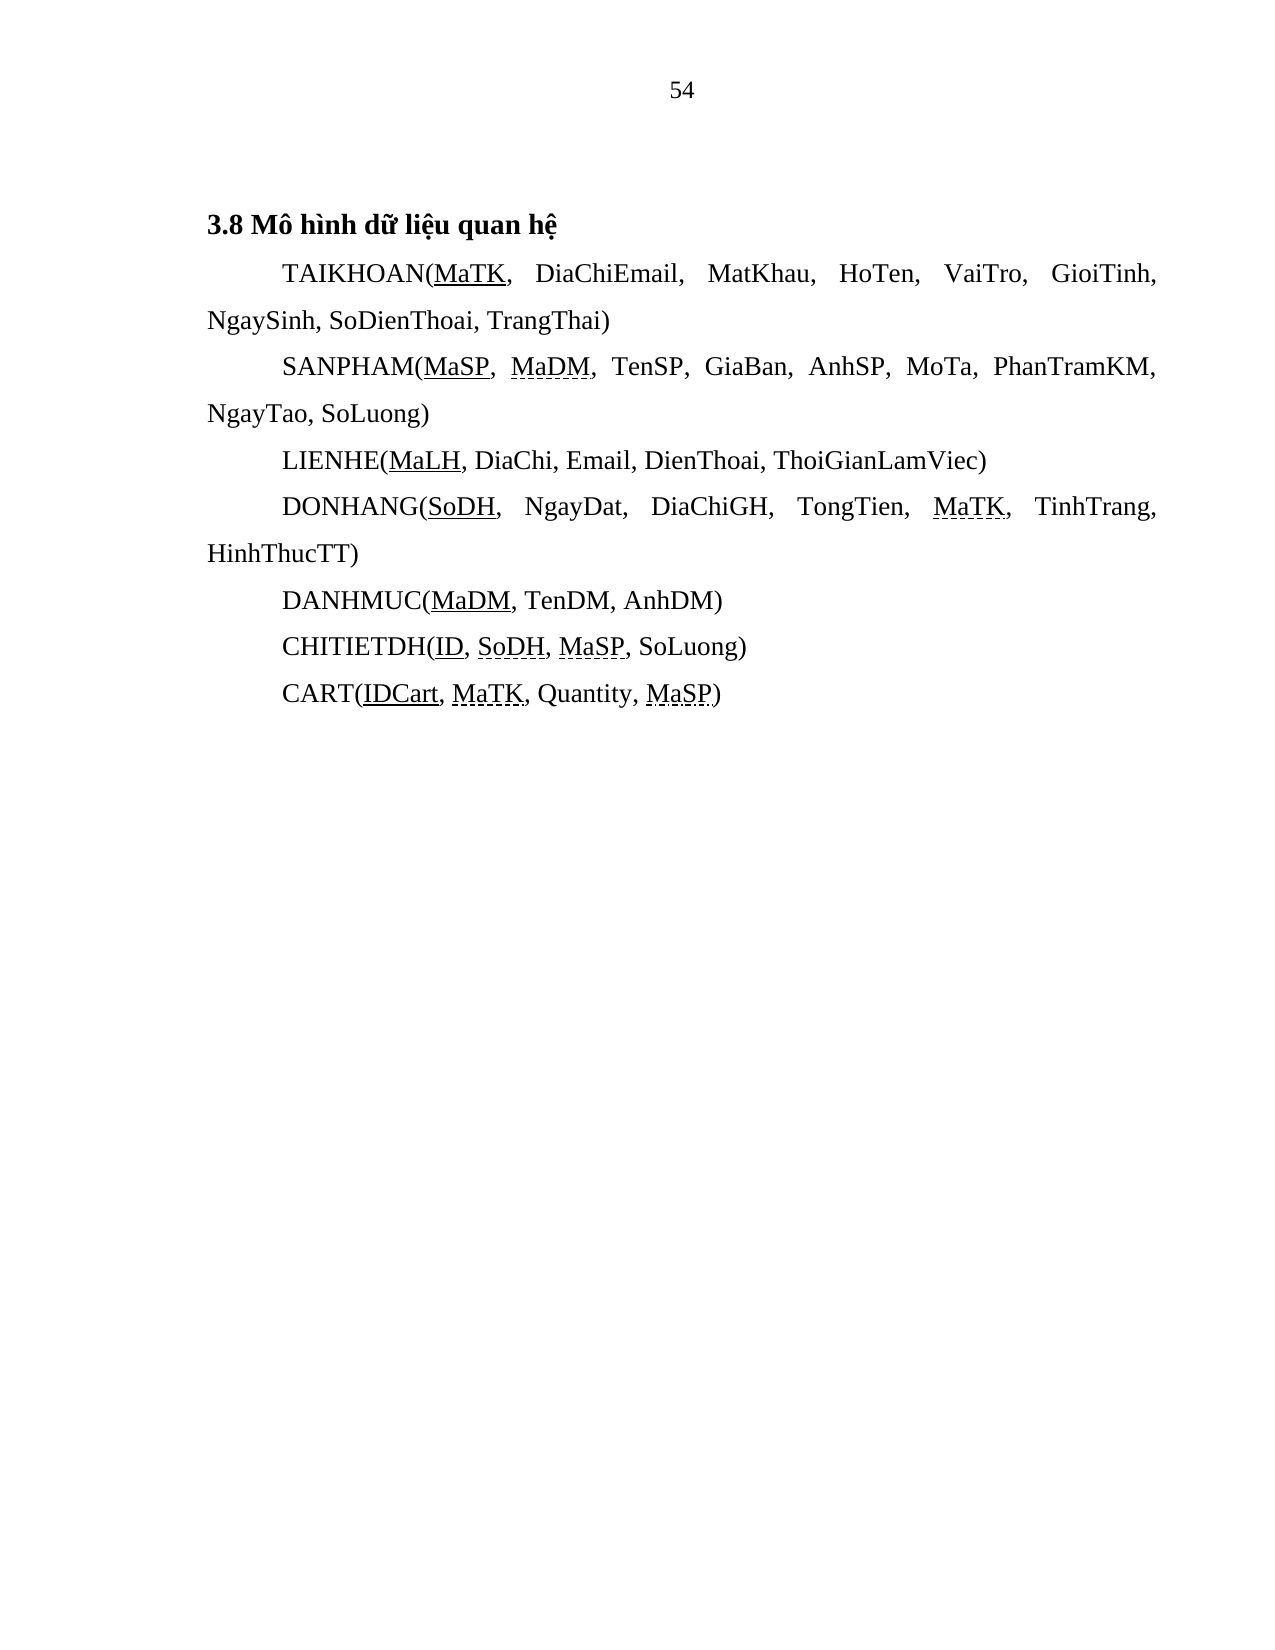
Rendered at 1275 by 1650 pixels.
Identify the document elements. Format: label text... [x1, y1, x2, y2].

text DONHANG(SoDH, NgayDat, DiaChiGH, TongTien, MaTK, TinhTrang, HinhThucTT) [207, 490, 1157, 568]
text CART(IDCart, MaTK, Quantity, MaSP) [207, 677, 1157, 708]
text SANPHAM(MaSP, MaDM, TenSP, GiaBan, AnhSP, MoTa, PhanTramKM, NgayTao, SoLuong) [207, 350, 1157, 428]
text CHITIETDH(ID, SoDH, MaSP, SoLuong) [207, 630, 1157, 662]
text TAIKHOAN(MaTK, DiaChiEmail, MatKhau, HoTen, VaiTro, GioiTinh, NgaySinh, SoDienThoai, TrangThai) [207, 257, 1157, 335]
text LIENHE(MaLH, DiaChi, Email, DienThoai, ThoiGianLamViec) [207, 444, 1157, 475]
text DANHMUC(MaDM, TenDM, AnhDM) [207, 584, 1157, 615]
list Mô hình dữ liệu quan hệ [207, 207, 1157, 240]
